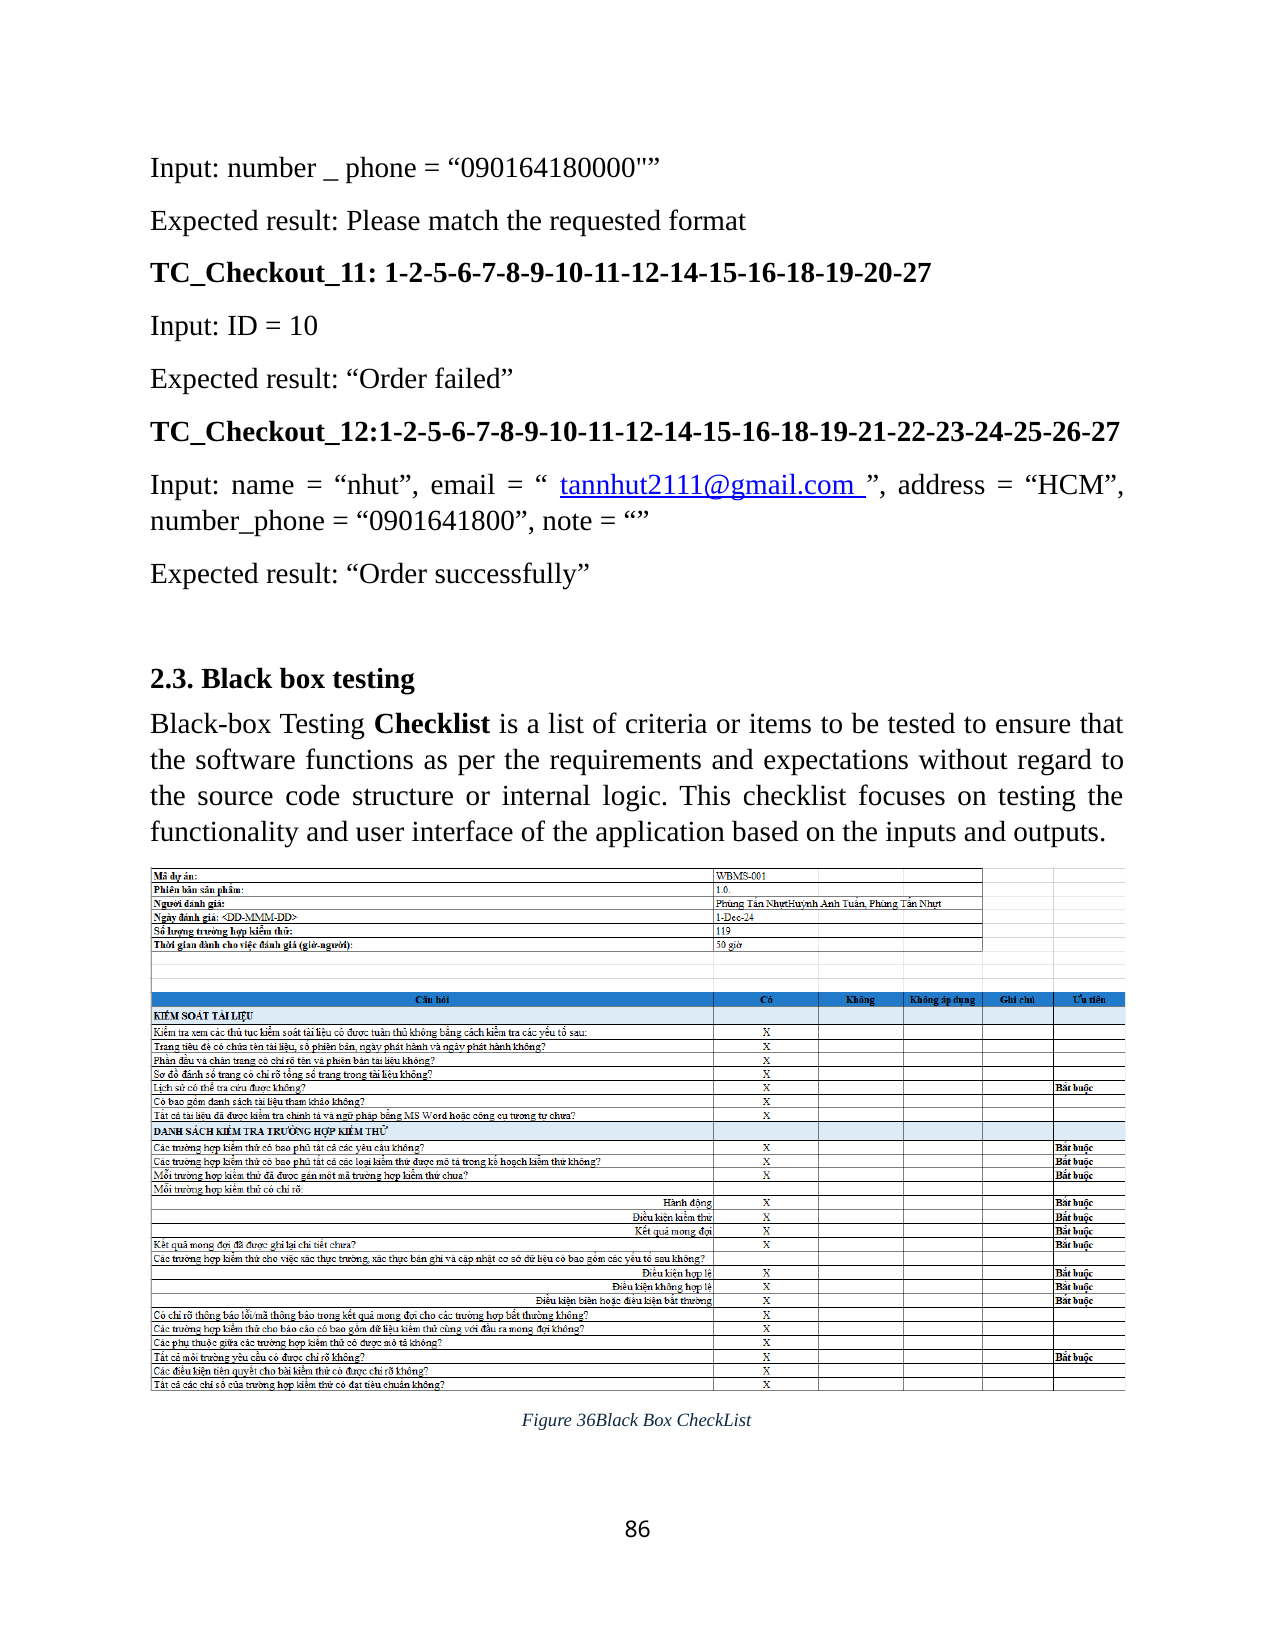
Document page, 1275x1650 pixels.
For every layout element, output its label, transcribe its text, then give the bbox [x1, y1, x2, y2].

text Black-box Testing Checklist is a list of criteria or items to be tested to ensure that the software functions as per the requirements and expectations without regard to the source code structure or internal logic. This checklist focuses on testing the functionality and user interface of the application based on the inputs and outputs. [150, 706, 1125, 848]
text Expected result: “Order successfully” [150, 556, 1125, 589]
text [150, 203, 1125, 236]
subtitle 2.3. Black box testing [150, 661, 1125, 695]
text Input: ID = 10 [150, 308, 1125, 342]
text Input: name = “nhut”, email = “ tannhut2111@gmail.com ”, address = “HCM”, number_phone = “0901641800”, note = “” [150, 467, 1125, 537]
text Expected result: “Order failed” [150, 361, 1125, 395]
text Input: number _ phone = “090164180000"” [150, 150, 1125, 183]
picture [150, 867, 1125, 1391]
text TC_Checkout_12:1-2-5-6-7-8-9-10-11-12-14-15-16-18-19-21-22-23-24-25-26-27 [150, 414, 1125, 448]
text TC_Checkout_11: 1-2-5-6-7-8-9-10-11-12-14-15-16-18-19-20-27 [150, 256, 1125, 289]
text Figure 36. Black Box CheckList [150, 1409, 1125, 1431]
